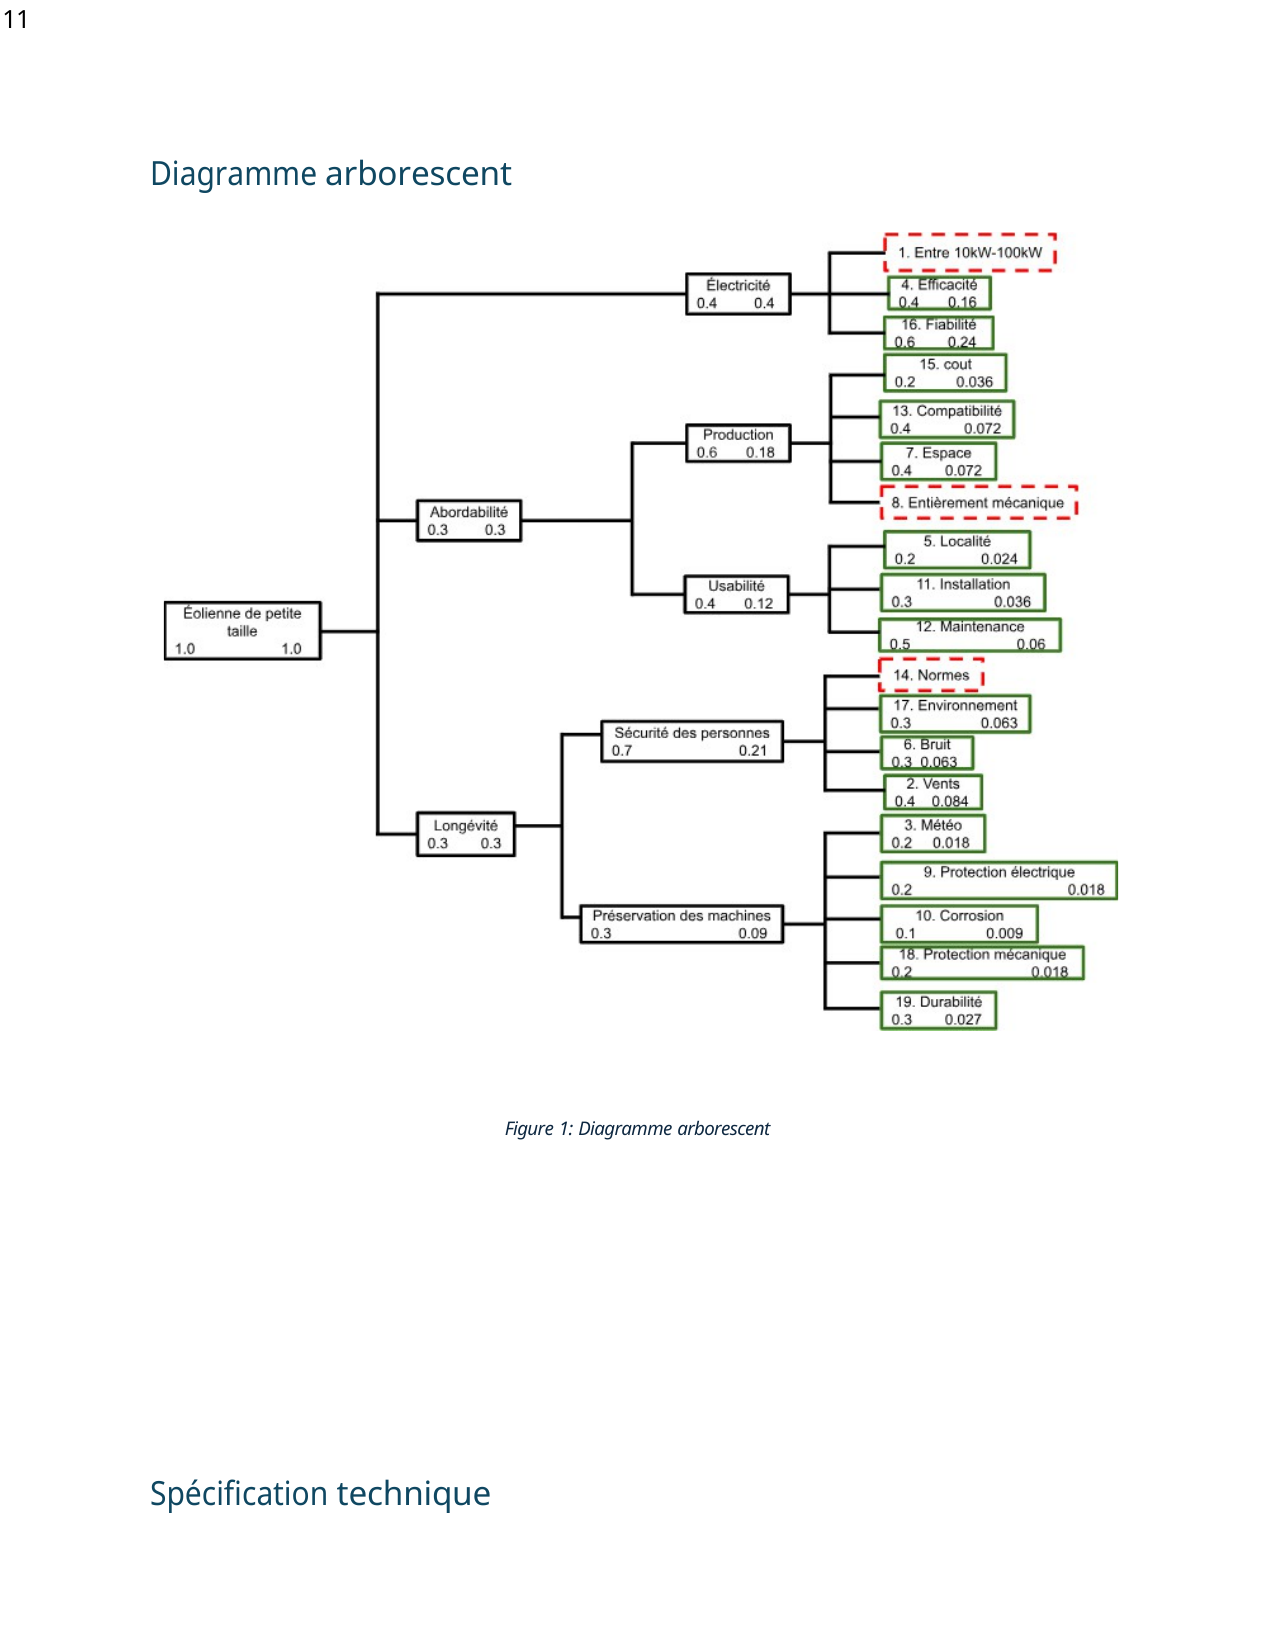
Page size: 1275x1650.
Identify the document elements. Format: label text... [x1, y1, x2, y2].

picture [163, 232, 1119, 1031]
subtitle Spécification technique [150, 1470, 1275, 1515]
subtitle Diagramme arborescent [150, 150, 1275, 196]
text Figure 1: Diagramme arborescent [113, 1115, 1163, 1140]
